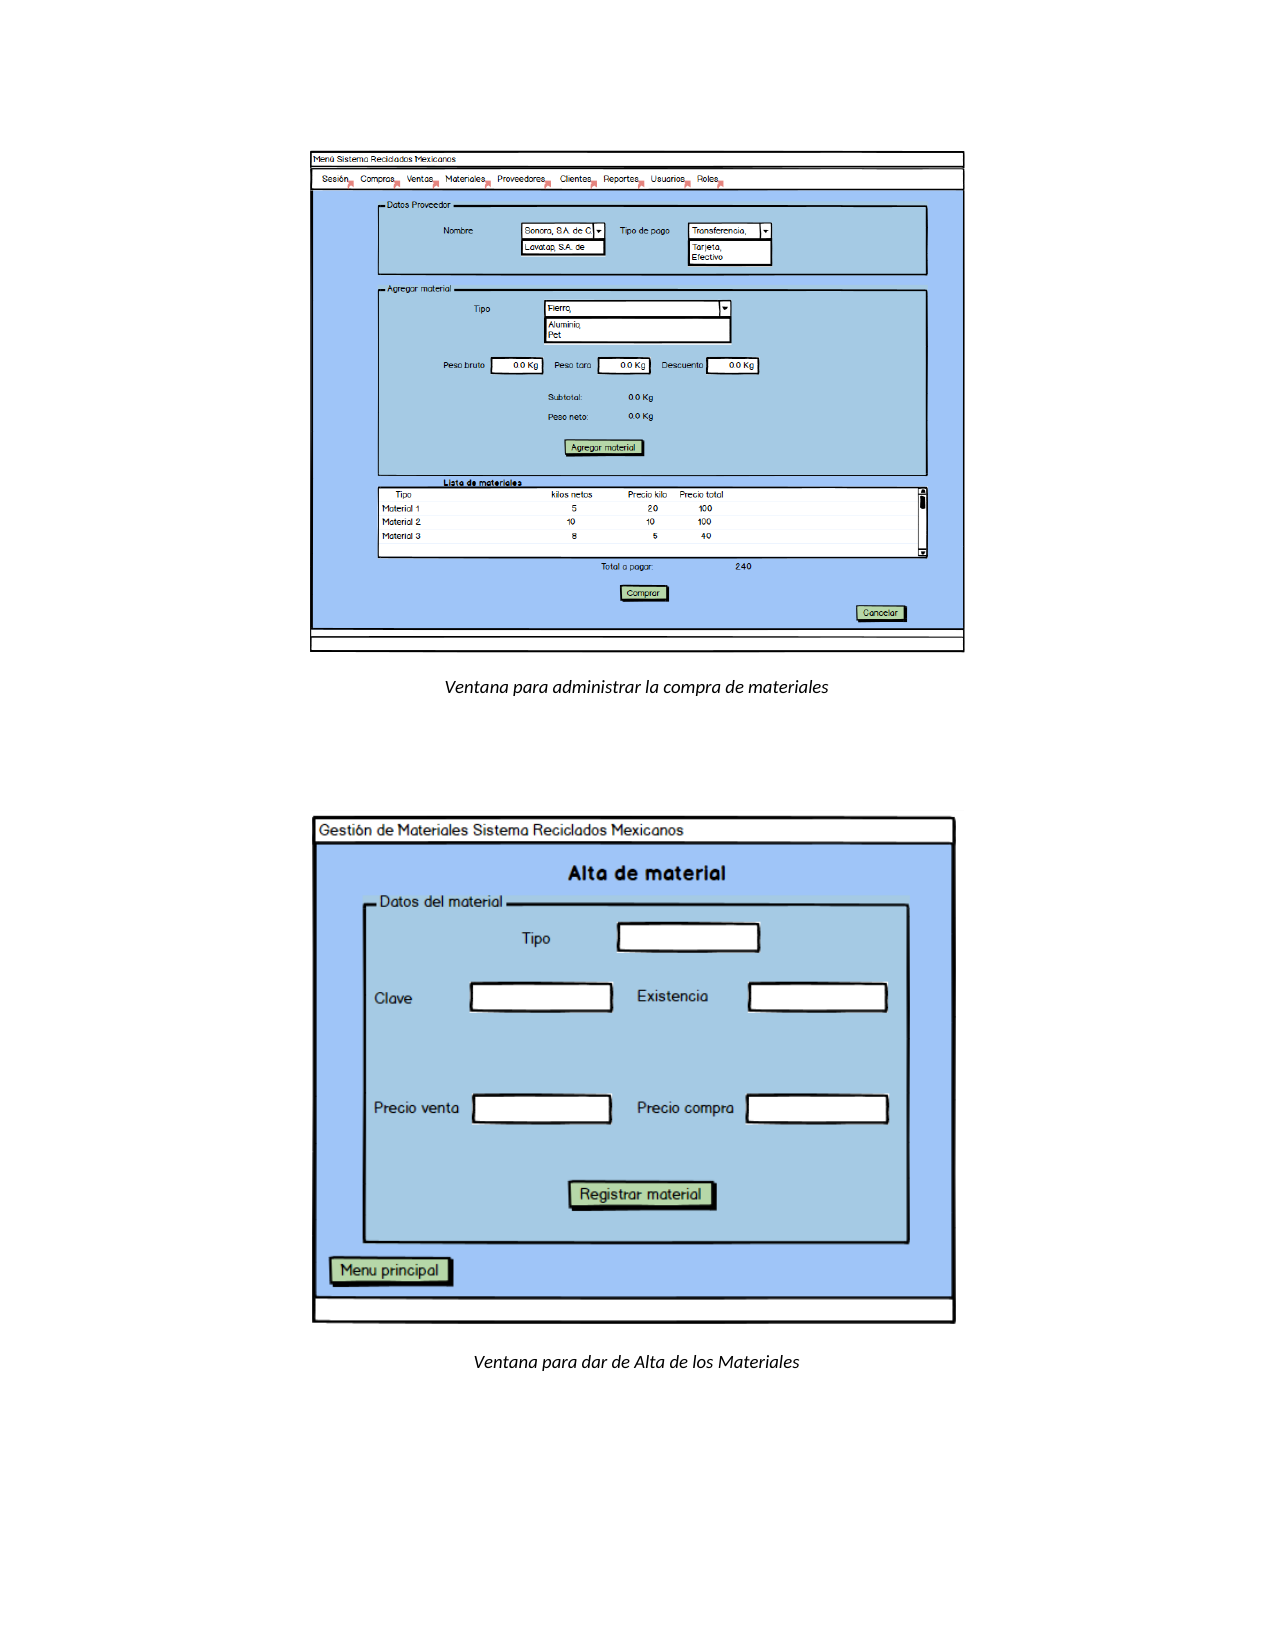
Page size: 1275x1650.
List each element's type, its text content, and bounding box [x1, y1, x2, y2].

picture [303, 147, 972, 656]
picture [311, 810, 964, 1332]
text Ventana para dar de Alta de los Materiales [177, 1351, 1098, 1374]
text Ventana para administrar la compra de materiales [177, 675, 1098, 698]
